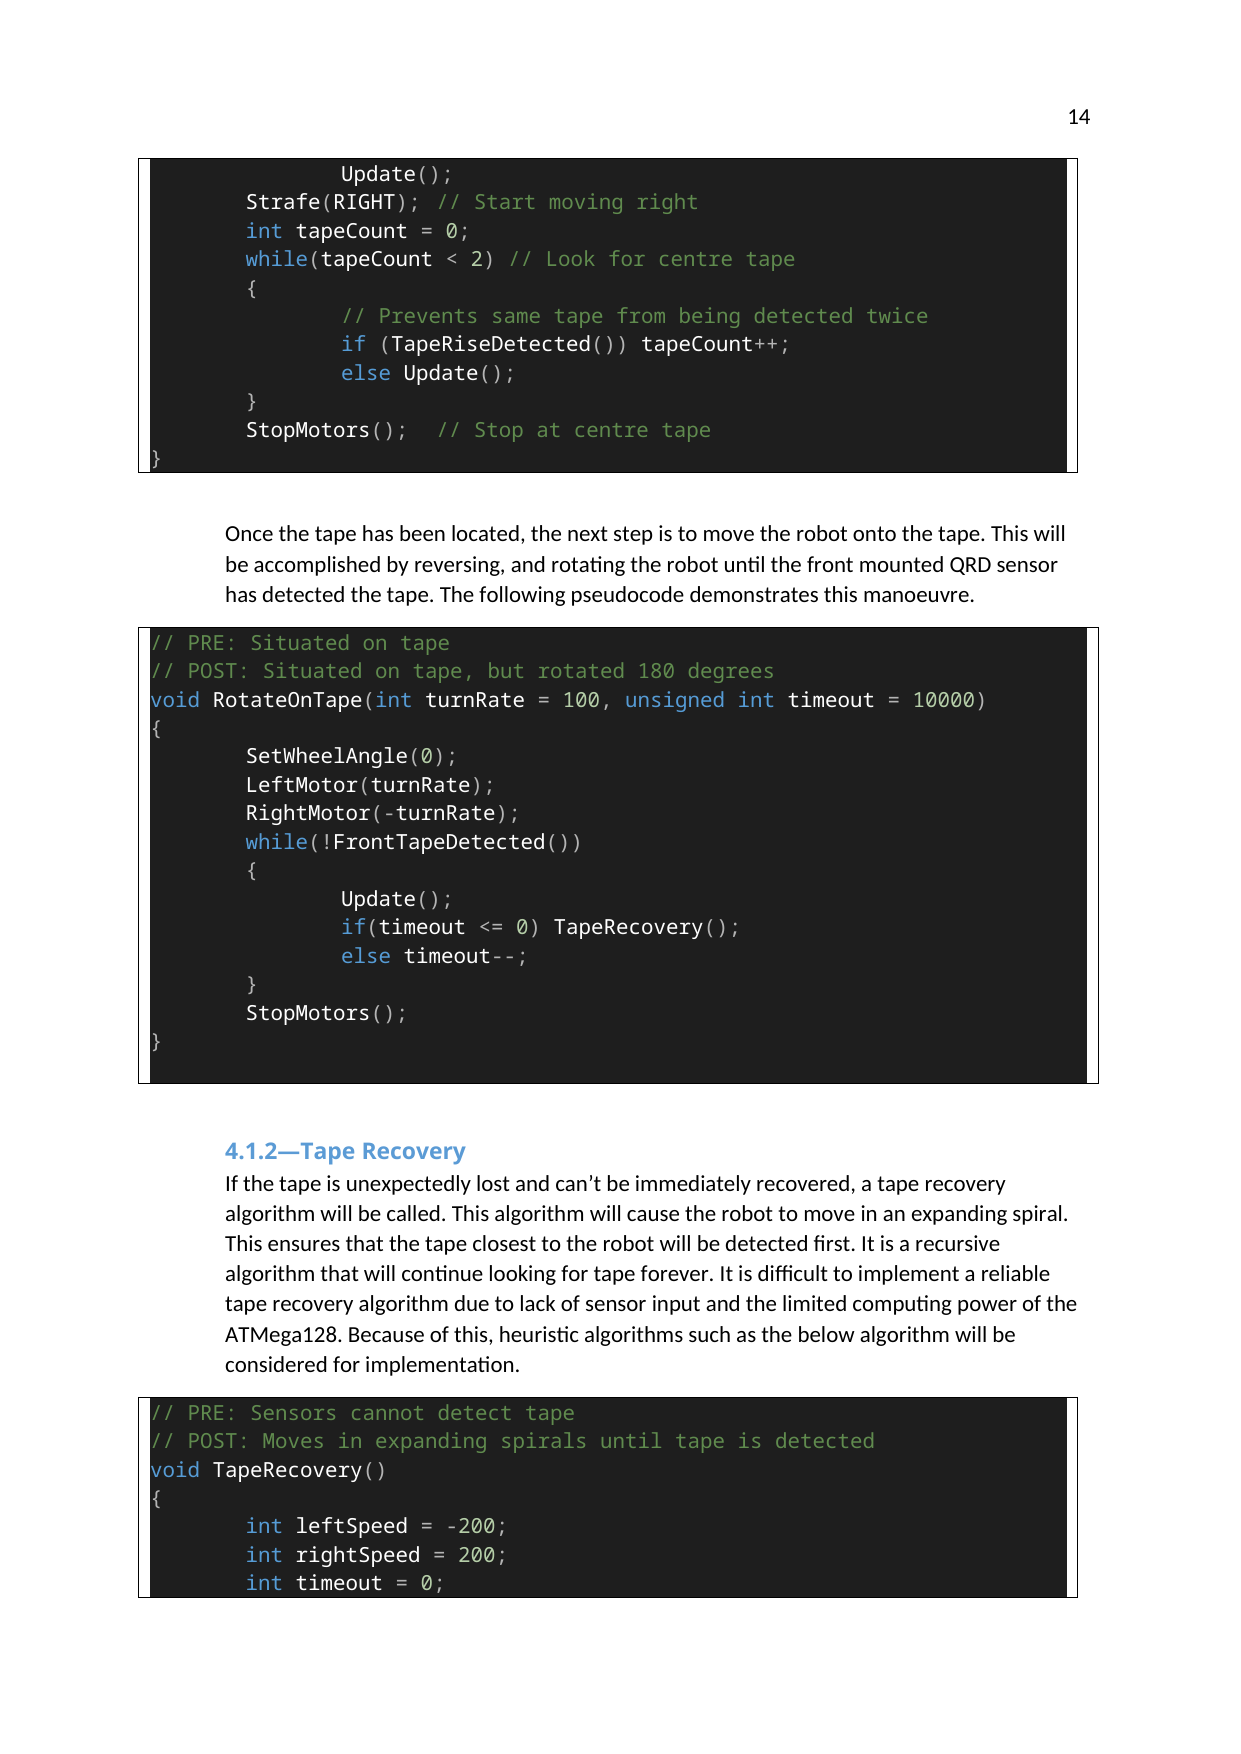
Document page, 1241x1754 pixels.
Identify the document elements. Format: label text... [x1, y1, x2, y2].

text Once the tape has been located, the next step is to move the robot onto the tape. This will be accomplished by reversing, and rotating the robot until the front mounted QRD sensor has detected the tape. The following pseudocode demonstrates this manoeuvre. [225, 519, 1090, 608]
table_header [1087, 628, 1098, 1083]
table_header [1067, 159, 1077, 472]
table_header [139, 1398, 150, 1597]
text If the tape is unexpectedly lost and can’t be immediately recovered, a tape recovery algorithm will be called. This algorithm will cause the robot to move in an expanding spiral. This ensures that the tape closest to the robot will be detected first. It is a recursive algorithm that will continue looking for tape forever. It is difficult to implement a reliable tape recovery algorithm due to lack of sensor input and the limited computing power of the ATMega128. Because of this, heuristic algorithms such as the below algorithm will be considered for implementation. [225, 1169, 1090, 1378]
subtitle 4.1.2—Tape Recovery [225, 1135, 1090, 1166]
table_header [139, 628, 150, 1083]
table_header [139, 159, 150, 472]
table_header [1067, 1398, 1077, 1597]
